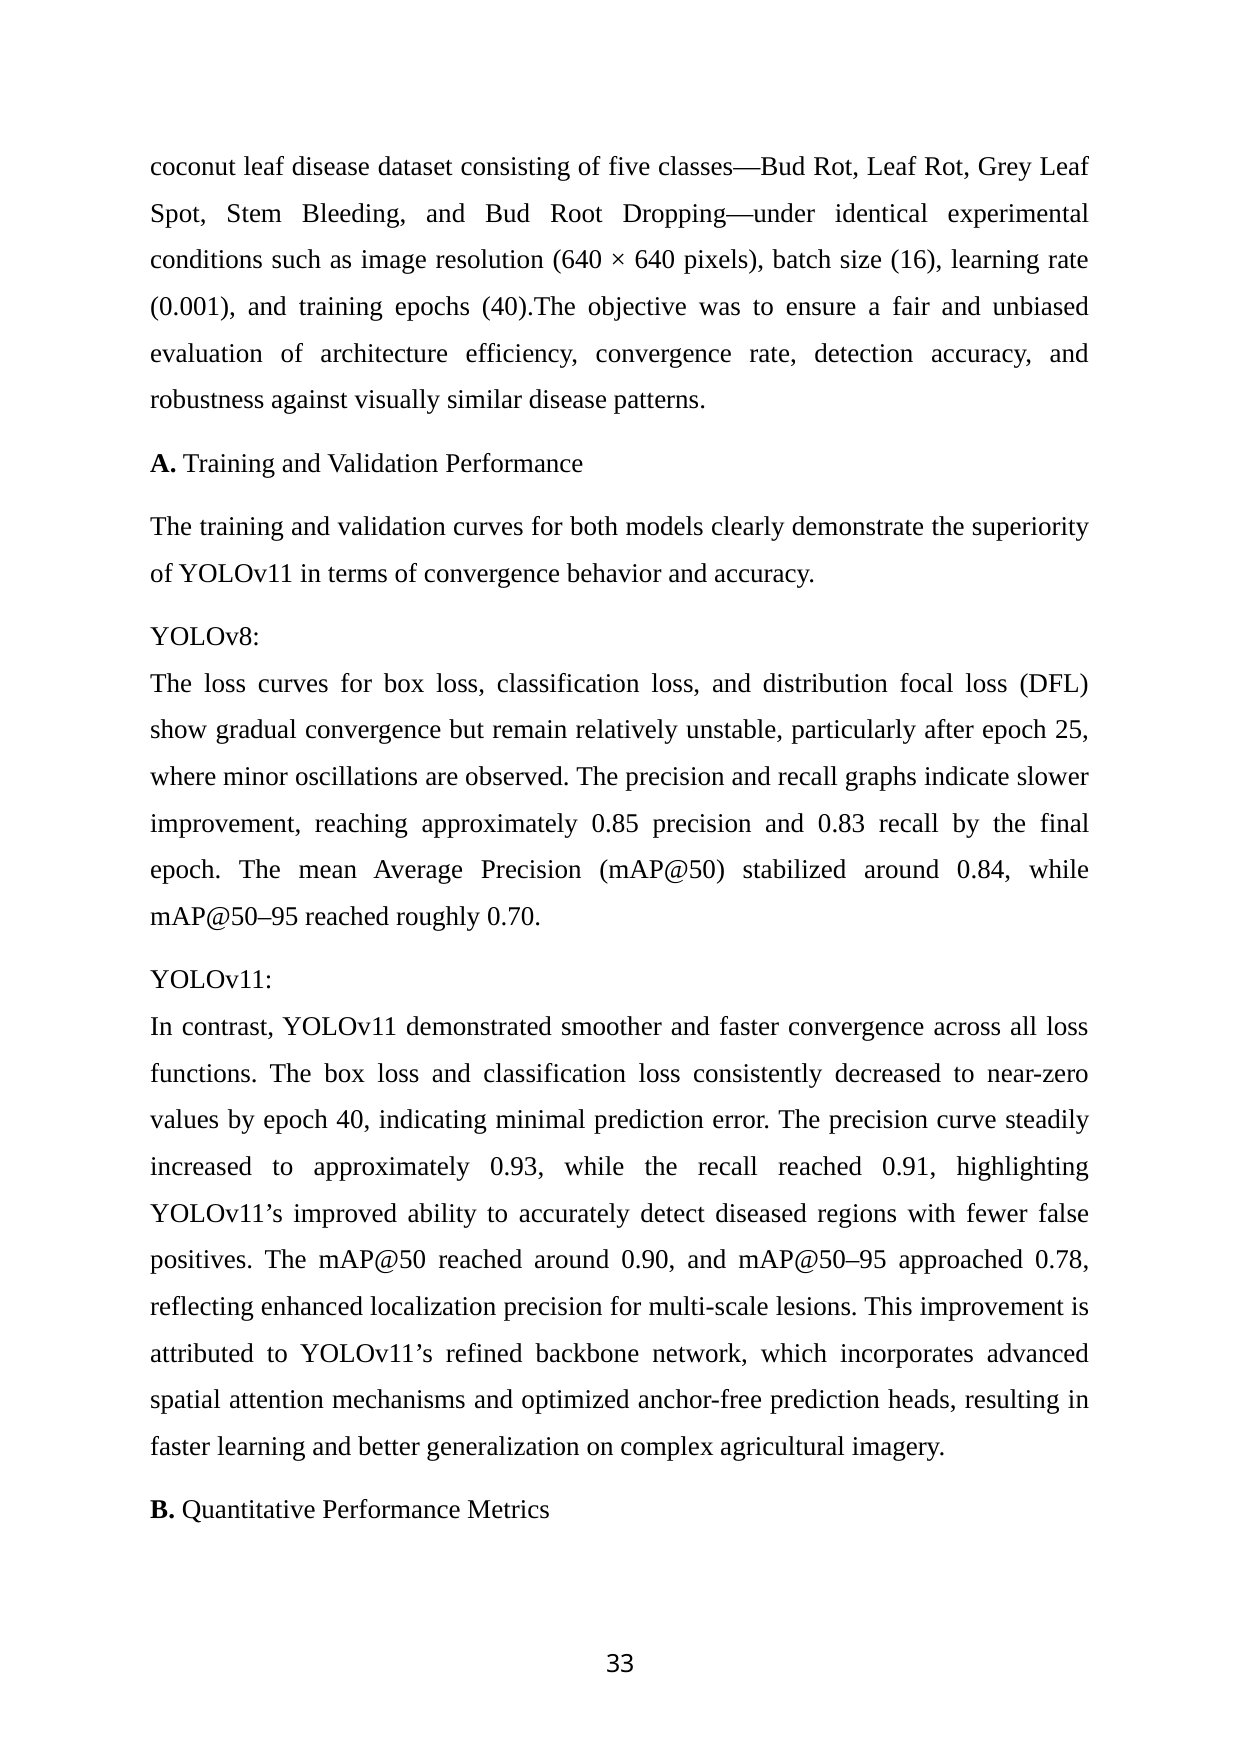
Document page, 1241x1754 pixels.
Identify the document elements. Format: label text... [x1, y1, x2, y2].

text B. Quantitative Performance Metrics [150, 1493, 1090, 1524]
text YOLOv8: The loss curves for box loss, classification loss, and distribution focal loss (DFL) show gradual convergence but remain relatively unstable, particularly after epoch 25, where minor oscillations are observed. The precision and recall graphs indicate slower improvement, reaching approximately 0.85 precision and 0.83 recall by the final epoch. The mean Average Precision (mAP@50) stabilized around 0.84, while mAP@50–95 reached roughly 0.70. [150, 620, 1090, 931]
text The training and validation curves for both models clearly demonstrate the superiority of YOLOv11 in terms of convergence behavior and accuracy. [150, 510, 1090, 588]
text A. Training and Validation Performance [150, 447, 1090, 478]
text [150, 150, 1090, 414]
text YOLOv11: In contrast, YOLOv11 demonstrated smoother and faster convergence across all loss functions. The box loss and classification loss consistently decreased to near-zero values by epoch 40, indicating minimal prediction error. The precision curve steadily increased to approximately 0.93, while the recall reached 0.91, highlighting YOLOv11’s improved ability to accurately detect diseased regions with fewer false positives. The mAP@50 reached around 0.90, and mAP@50–95 approached 0.78, reflecting enhanced localization precision for multi-scale lesions. This improvement is attributed to YOLOv11’s refined backbone network, which incorporates advanced spatial attention mechanisms and optimized anchor-free prediction heads, resulting in faster learning and better generalization on complex agricultural imagery. [150, 963, 1090, 1461]
